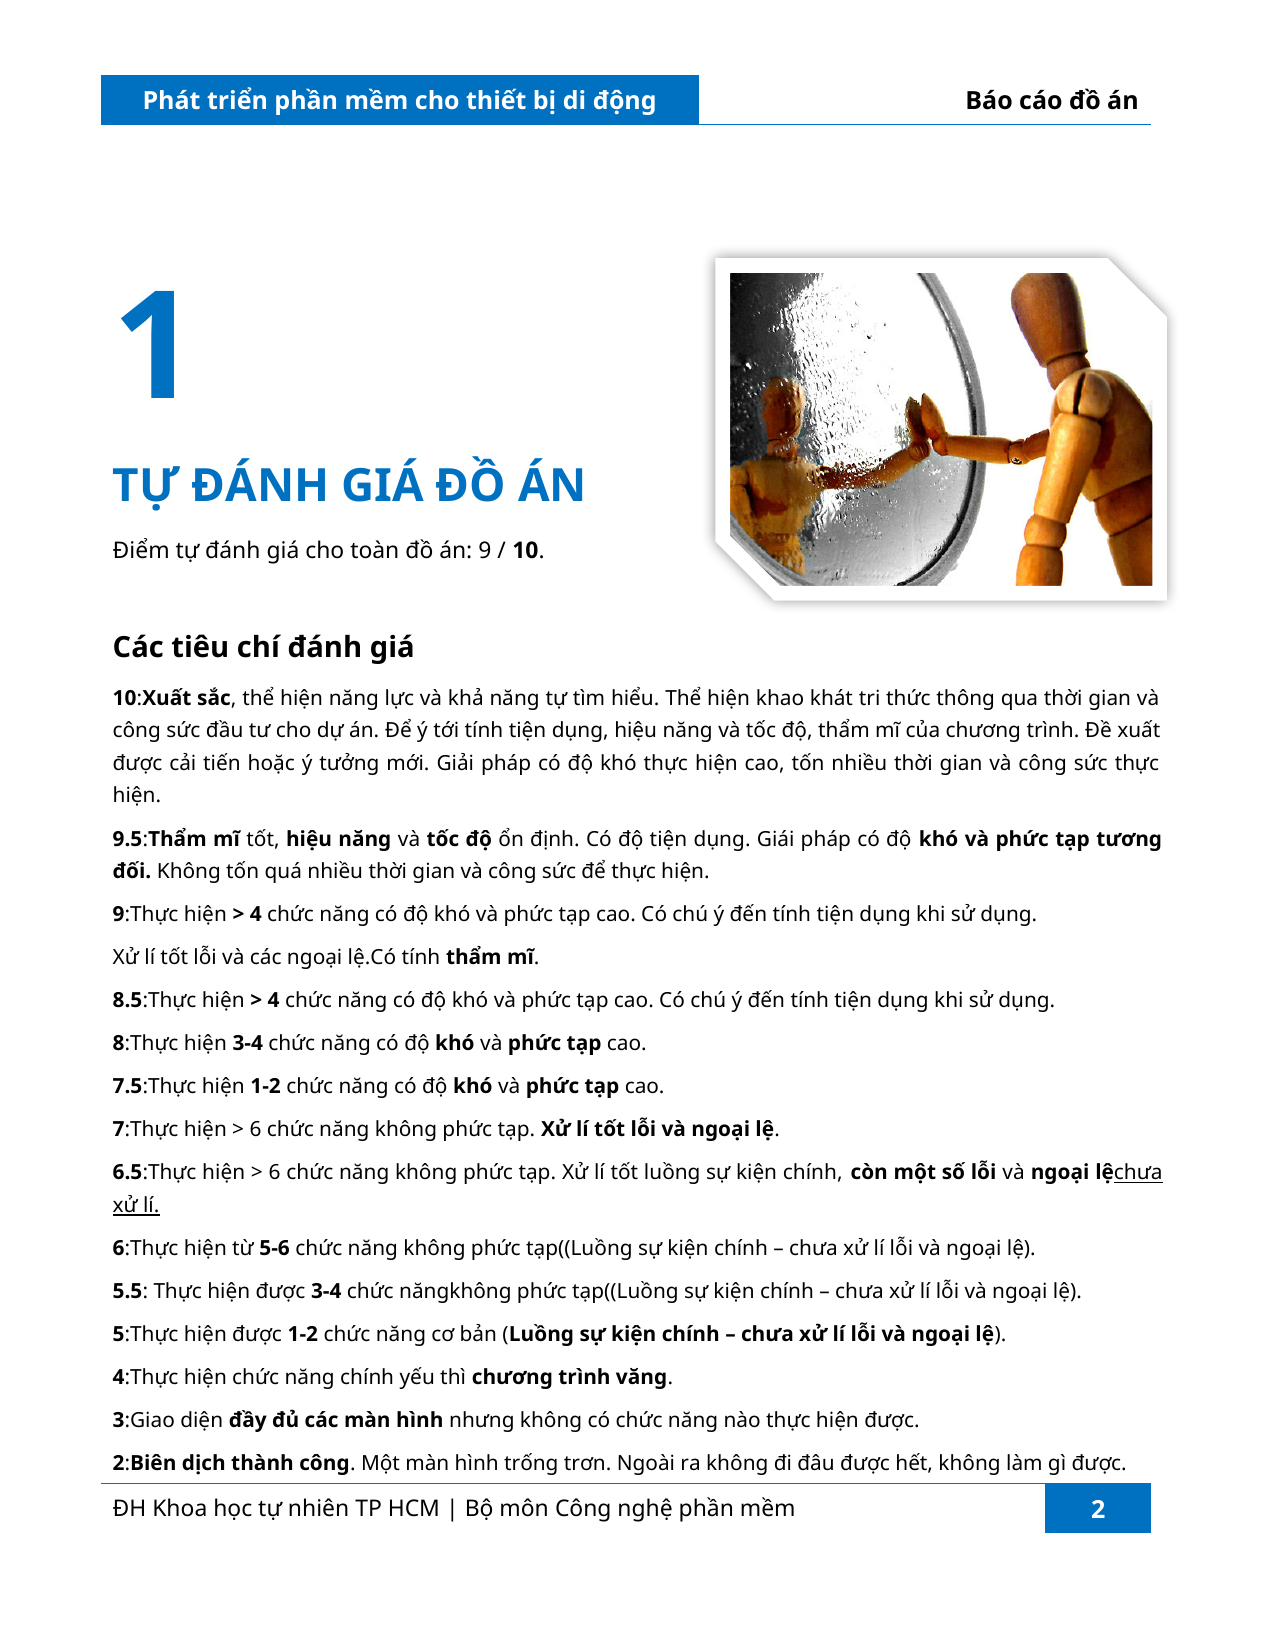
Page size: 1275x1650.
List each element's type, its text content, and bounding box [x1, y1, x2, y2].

text 4:Thực hiện chức năng chính yếu thì chương trình văng. [112, 1362, 1162, 1391]
text 8:Thực hiện 3-4 chức năng có độ khó và phức tạp cao. [112, 1028, 1162, 1057]
text 2:Biên dịch thành công. Một màn hình trống trơn. Ngoài ra không đi đâu được hết, không làm gì được. [112, 1448, 1162, 1477]
text 6:Thực hiện từ 5-6 chức năng không phức tạp((Luồng sự kiện chính – chưa xử lí lỗi và ngoại lệ). [112, 1233, 1162, 1261]
text 7:Thực hiện > 6 chức năng không phức tạp. Xử lí tốt lỗi và ngoại lệ. [112, 1114, 1162, 1143]
text Xử lí tốt lỗi và các ngoại lệ.Có tính thẩm mĩ. [112, 942, 1162, 971]
text 7.5:Thực hiện 1-2 chức năng có độ khó và phức tạp cao. [112, 1071, 1162, 1100]
subtitle TỰ ĐÁNH GIÁ ĐỒ ÁN [112, 238, 1162, 514]
picture [731, 273, 1152, 585]
text 9.5:Thẩm mĩ tốt, hiệu năng và tốc độ ổn định. Có độ tiện dụng. Giái pháp có độ khó và phức tạp tương đối. Không tốn quá nhiều thời gian và công sức để thực hiện. [112, 824, 1162, 885]
text Các tiêu chí đánh giá [112, 627, 1162, 666]
text 10:Xuất sắc, thể hiện năng lực và khả năng tự tìm hiểu. Thể hiện khao khát tri thức thông qua thời gian và công sức đầu tư cho dự án. Để ý tới tính tiện dụng, hiệu năng và tốc độ, thẩm mĩ của chương trình. Đề xuất được cải tiến hoặc ý tưởng mới. Giải pháp có độ khó thực hiện cao, tốn nhiều thời gian và công sức thực hiện. [112, 683, 1162, 809]
text Điểm tự đánh giá cho toàn đồ án: 9 / 10. [112, 534, 724, 565]
text 5.5: Thực hiện được 3-4 chức năngkhông phức tạp((Luồng sự kiện chính – chưa xử lí lỗi và ngoại lệ). [112, 1276, 1162, 1304]
text 9:Thực hiện > 4 chức năng có độ khó và phức tạp cao. Có chú ý đến tính tiện dụng khi sử dụng. [112, 899, 1162, 928]
text 3:Giao diện đầy đủ các màn hình nhưng không có chức năng nào thực hiện được. [112, 1405, 1162, 1433]
text 8.5:Thực hiện > 4 chức năng có độ khó và phức tạp cao. Có chú ý đến tính tiện dụng khi sử dụng. [112, 985, 1162, 1014]
text 6.5:Thực hiện > 6 chức năng không phức tạp. Xử lí tốt luồng sự kiện chính, còn một số lỗi và ngoại lệchưa xử lí. [112, 1157, 1162, 1218]
text 5:Thực hiện được 1-2 chức năng cơ bản (Luồng sự kiện chính – chưa xử lí lỗi và ngoại lệ). [112, 1319, 1162, 1347]
